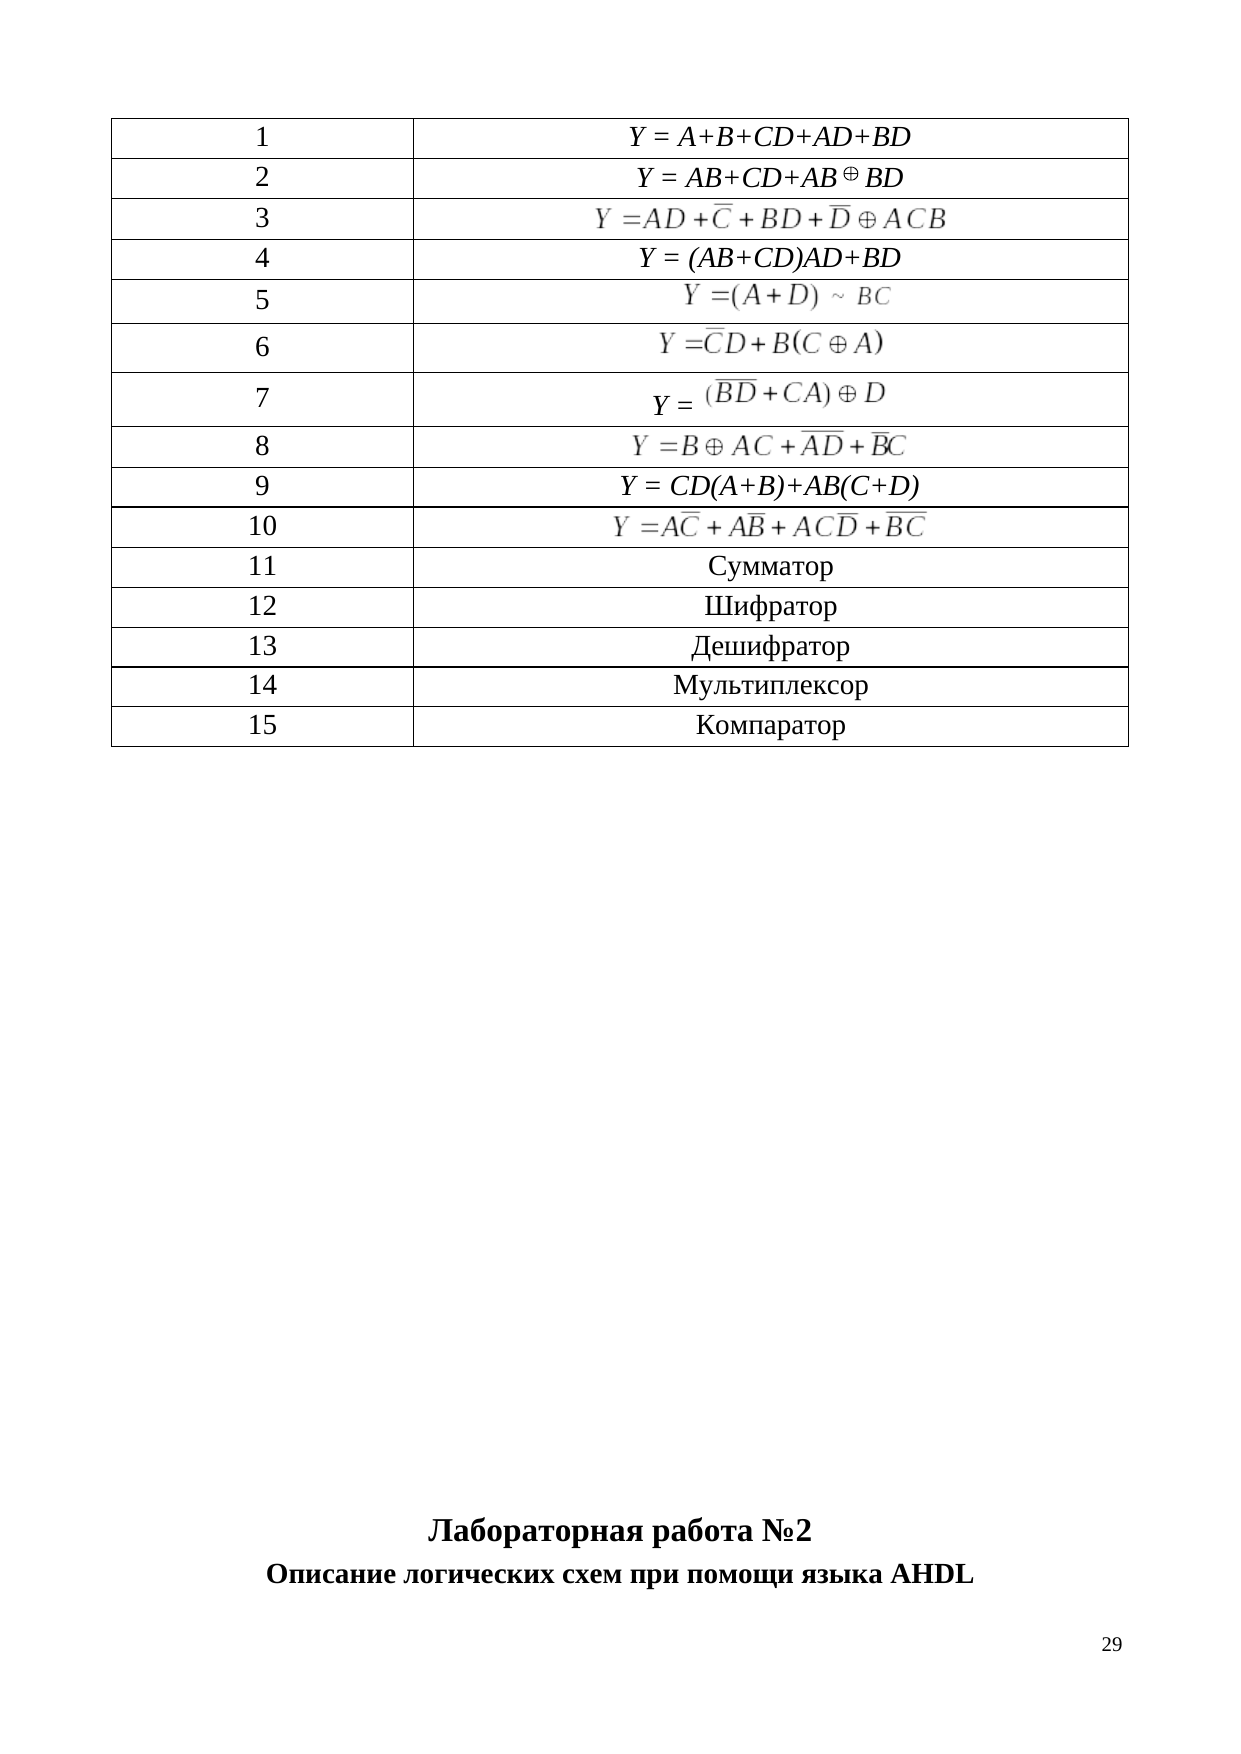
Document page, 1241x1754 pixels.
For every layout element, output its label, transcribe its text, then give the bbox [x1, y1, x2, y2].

table_cell 6 [112, 324, 413, 372]
table_cell 5 [112, 280, 413, 323]
table_cell 11 [112, 548, 413, 587]
table_cell Y = (AB+CD)AD+BD [414, 240, 1128, 278]
table_cell Y = [414, 373, 1128, 426]
table_cell Шифратор [414, 588, 1128, 627]
table_cell [414, 427, 1128, 467]
table_cell 2 [112, 159, 413, 198]
table_cell 8 [112, 427, 413, 467]
text Лабораторная работа №2 [118, 1511, 1122, 1549]
table_cell [414, 280, 1128, 323]
table_cell Y = A+B+CD+AD+BD [414, 119, 1128, 157]
table_cell 10 [112, 508, 413, 547]
table_cell 14 [112, 668, 413, 706]
table_cell Y = CD(A+B)+AB(C+D) [414, 468, 1128, 506]
table_cell [414, 324, 1128, 372]
table_cell Мультиплексор [414, 668, 1128, 706]
table_cell 13 [112, 628, 413, 666]
table_cell 7 [112, 373, 413, 426]
table_cell 12 [112, 588, 413, 627]
table_cell Сумматор [414, 548, 1128, 587]
table_cell 1 [112, 119, 413, 157]
table_cell 15 [112, 707, 413, 746]
table_cell Y = AB+CD+ABBD [414, 159, 1128, 198]
text Описание логических схем при помощи языка AHDL [118, 1557, 1122, 1590]
table_cell 3 [112, 199, 413, 239]
table_cell [414, 199, 1128, 239]
table_cell Компаратор [414, 707, 1128, 746]
table_cell [414, 508, 1128, 547]
table_cell 9 [112, 468, 413, 506]
table_cell Дешифратор [414, 628, 1128, 666]
table_cell 4 [112, 240, 413, 278]
